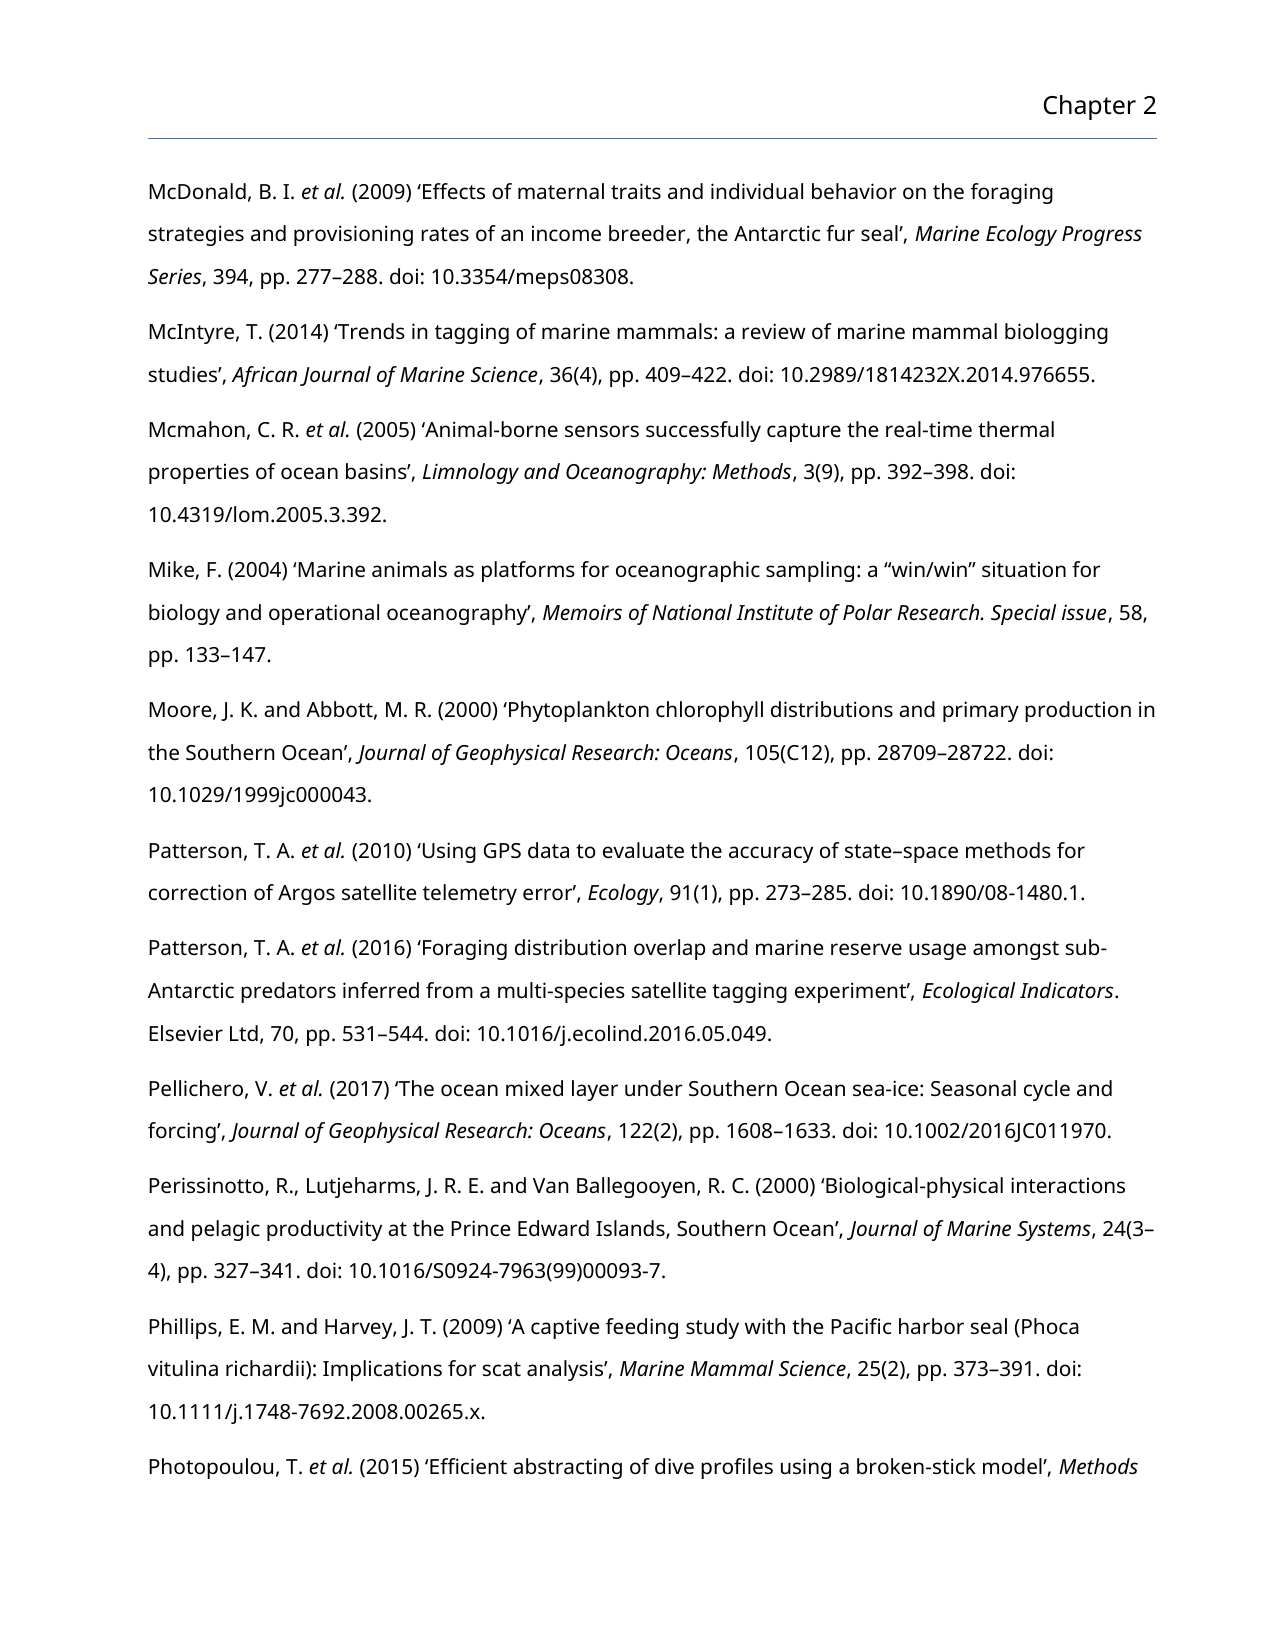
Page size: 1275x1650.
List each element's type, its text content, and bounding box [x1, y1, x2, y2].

text McDonald, B. I. et al. (2009) ‘Effects of maternal traits and individual behavior on the foraging strategies and provisioning rates of an income breeder, the Antarctic fur seal’, Marine Ecology Progress Series, 394, pp. 277–288. doi: 10.3354/meps08308. [148, 177, 1157, 290]
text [148, 1452, 1157, 1481]
text McIntyre, T. (2014) ‘Trends in tagging of marine mammals: a review of marine mammal biologging studies’, African Journal of Marine Science, 36(4), pp. 409–422. doi: 10.2989/1814232X.2014.976655. [148, 317, 1157, 388]
text Perissinotto, R., Lutjeharms, J. R. E. and Van Ballegooyen, R. C. (2000) ‘Biological-physical interactions and pelagic productivity at the Prince Edward Islands, Southern Ocean’, Journal of Marine Systems, 24(3–4), pp. 327–341. doi: 10.1016/S0924-7963(99)00093-7. [148, 1171, 1157, 1285]
text Moore, J. K. and Abbott, M. R. (2000) ‘Phytoplankton chlorophyll distributions and primary production in the Southern Ocean’, Journal of Geophysical Research: Oceans, 105(C12), pp. 28709–28722. doi: 10.1029/1999jc000043. [148, 695, 1157, 809]
text Phillips, E. M. and Harvey, J. T. (2009) ‘A captive feeding study with the Pacific harbor seal (Phoca vitulina richardii): Implications for scat analysis’, Marine Mammal Science, 25(2), pp. 373–391. doi: 10.1111/j.1748-7692.2008.00265.x. [148, 1312, 1157, 1425]
text Patterson, T. A. et al. (2016) ‘Foraging distribution overlap and marine reserve usage amongst sub-Antarctic predators inferred from a multi-species satellite tagging experiment’, Ecological Indicators. Elsevier Ltd, 70, pp. 531–544. doi: 10.1016/j.ecolind.2016.05.049. [148, 933, 1157, 1047]
text Patterson, T. A. et al. (2010) ‘Using GPS data to evaluate the accuracy of state–space methods for correction of Argos satellite telemetry error’, Ecology, 91(1), pp. 273–285. doi: 10.1890/08-1480.1. [148, 836, 1157, 907]
text Pellichero, V. et al. (2017) ‘The ocean mixed layer under Southern Ocean sea-ice: Seasonal cycle and forcing’, Journal of Geophysical Research: Oceans, 122(2), pp. 1608–1633. doi: 10.1002/2016JC011970. [148, 1074, 1157, 1145]
text Mike, F. (2004) ‘Marine animals as platforms for oceanographic sampling: a “win/win” situation for biology and operational oceanography’, Memoirs of National Institute of Polar Research. Special issue, 58, pp. 133–147. [148, 555, 1157, 669]
text Mcmahon, C. R. et al. (2005) ‘Animal-borne sensors successfully capture the real-time thermal properties of ocean basins’, Limnology and Oceanography: Methods, 3(9), pp. 392–398. doi: 10.4319/lom.2005.3.392. [148, 415, 1157, 528]
